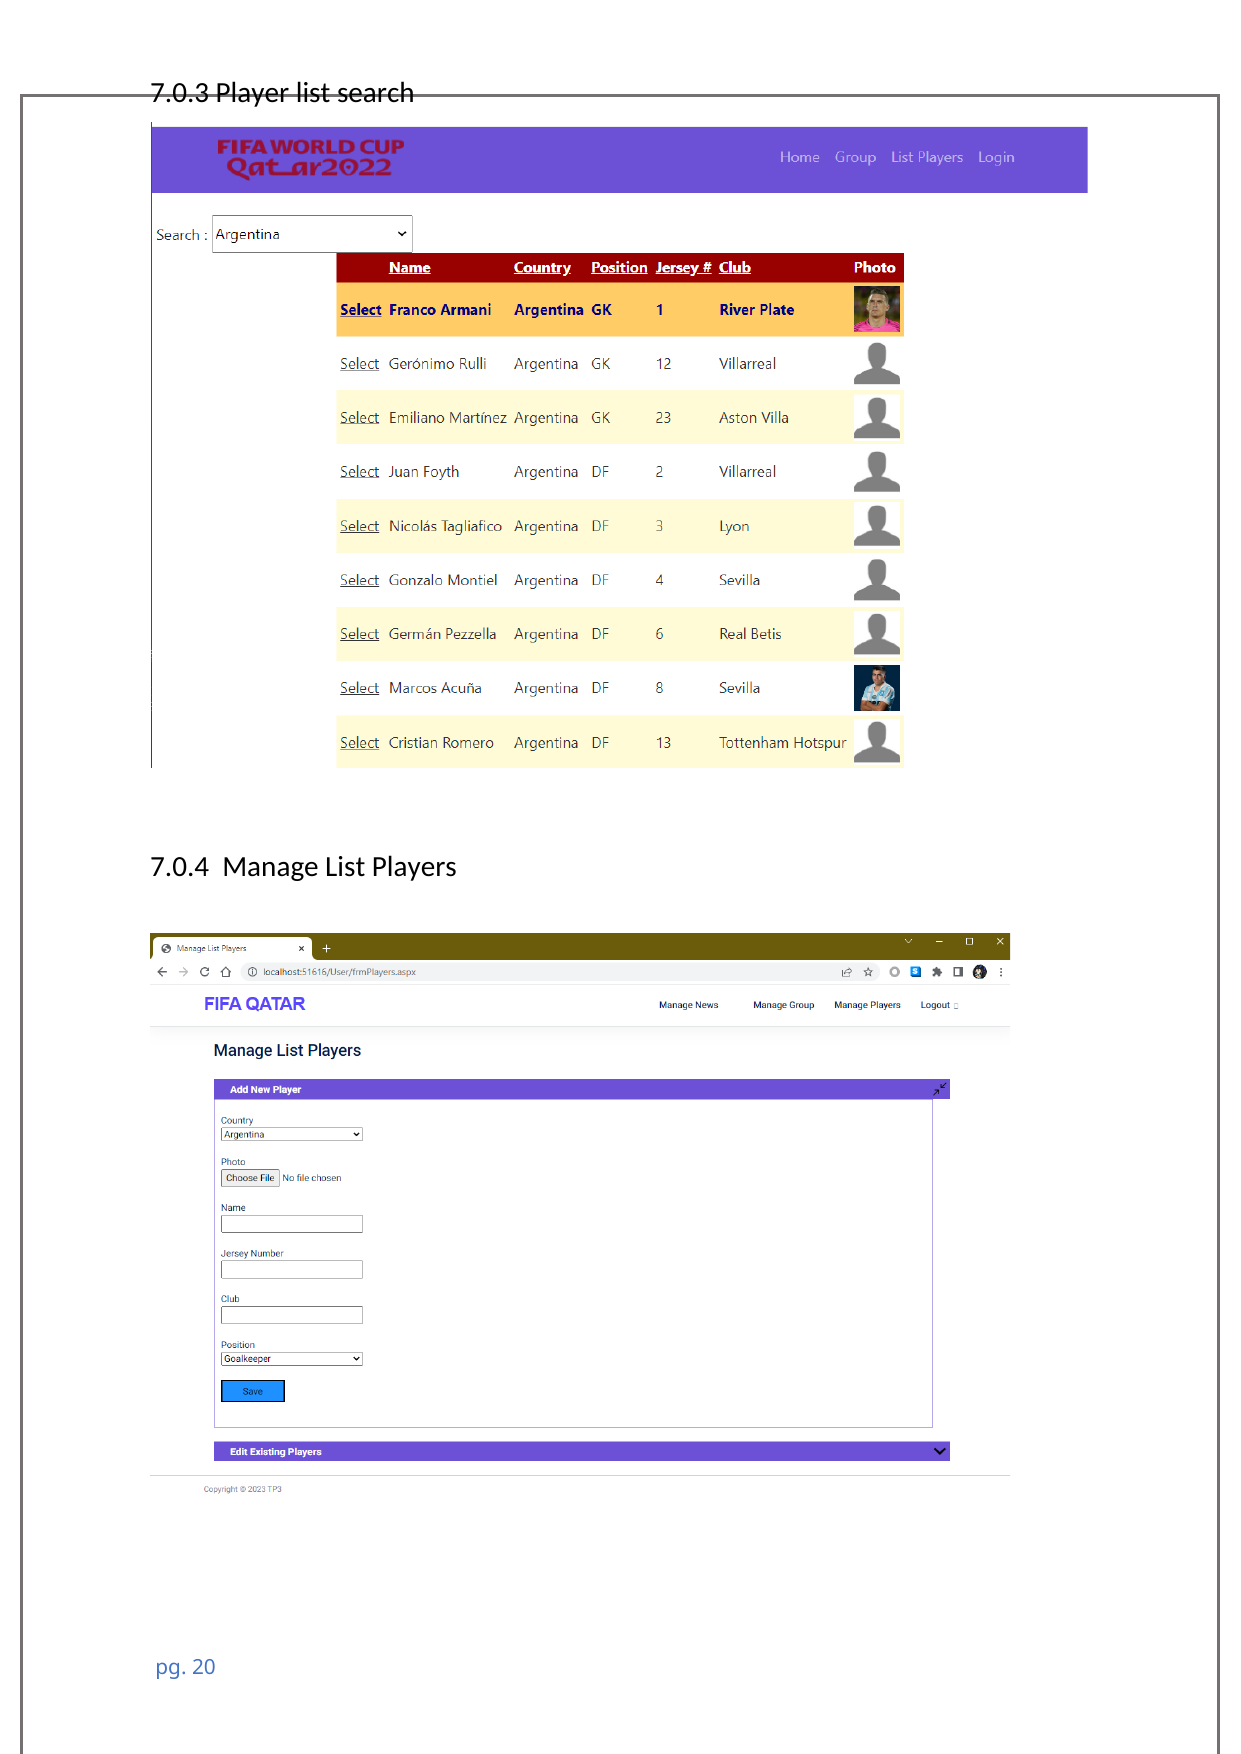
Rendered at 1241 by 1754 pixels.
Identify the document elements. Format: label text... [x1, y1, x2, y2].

picture [150, 933, 1011, 1604]
picture [150, 122, 1087, 766]
text 7.0.3 Player list search [150, 74, 1090, 109]
text 7.0.4 Manage List Players [150, 848, 1090, 884]
